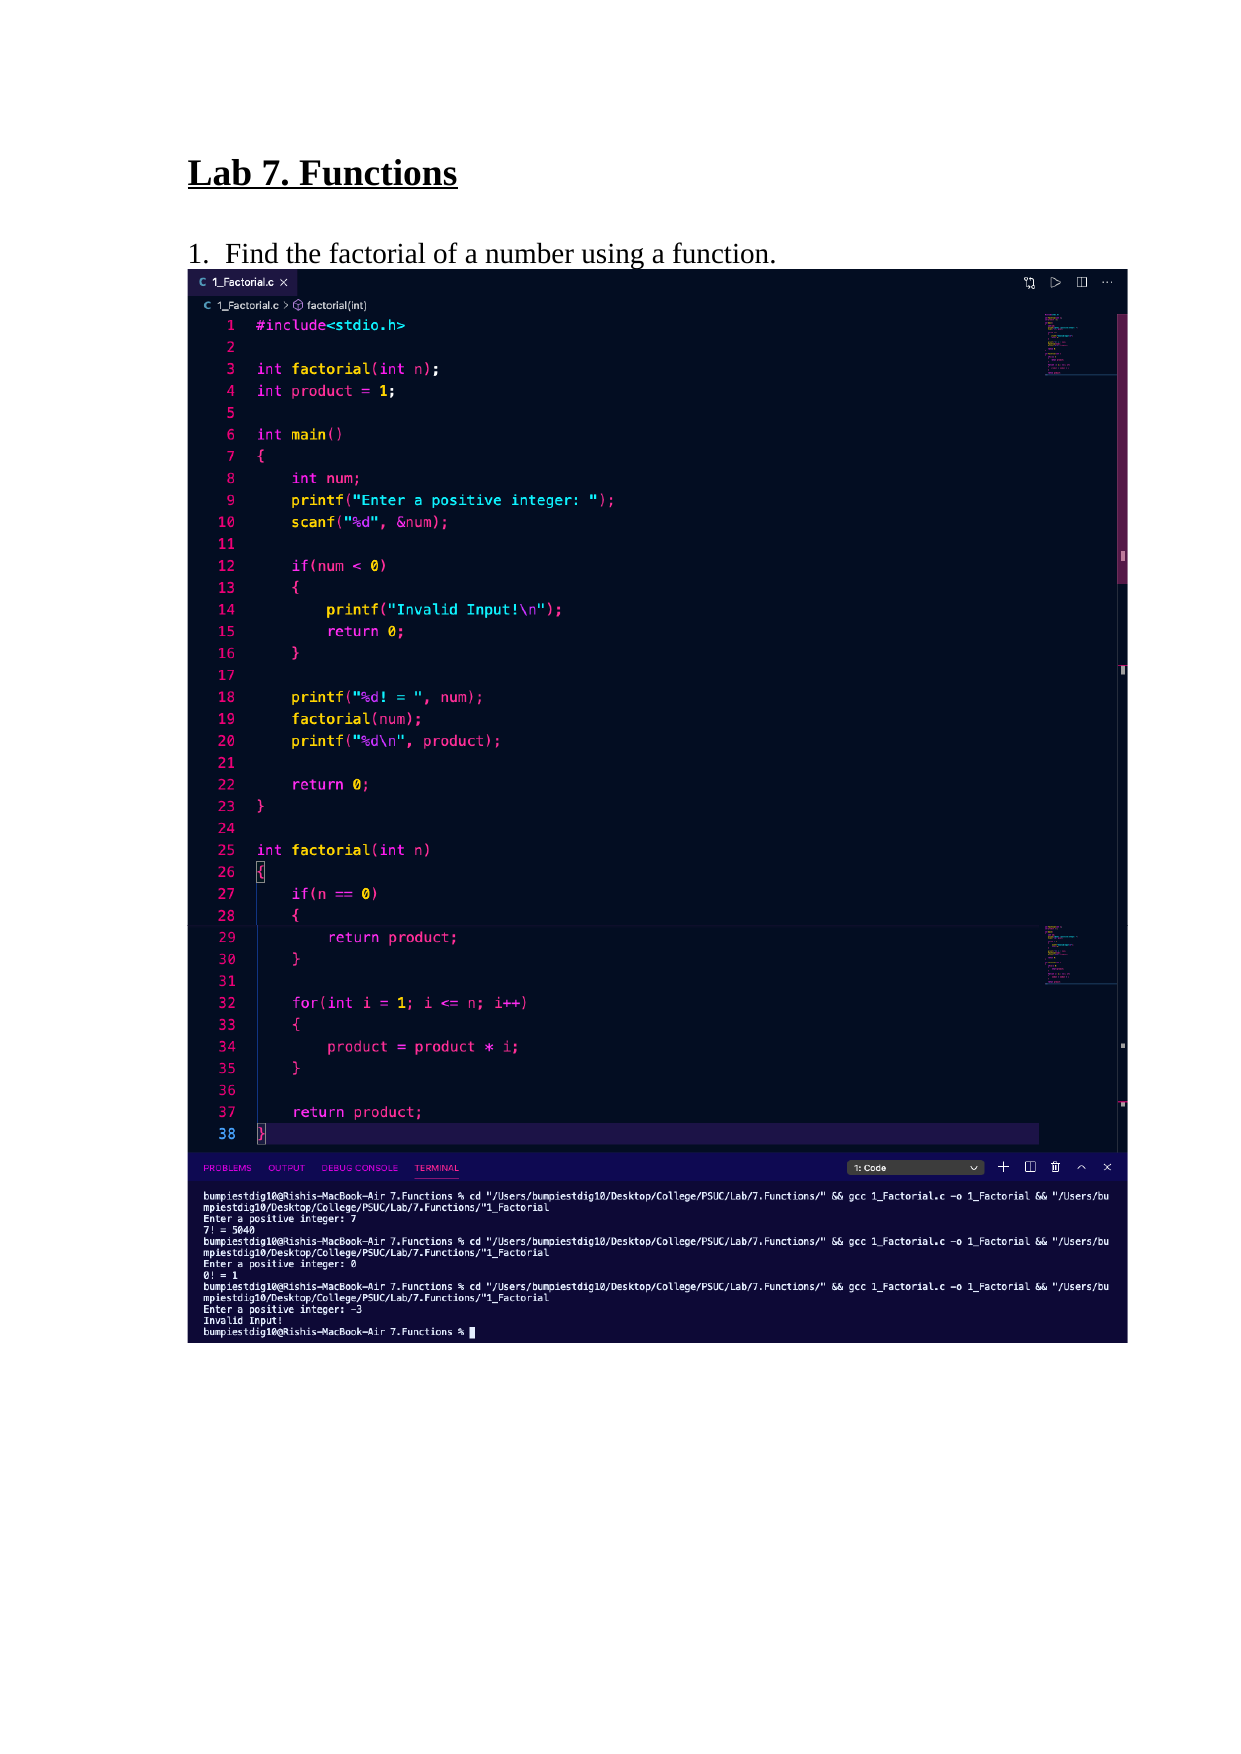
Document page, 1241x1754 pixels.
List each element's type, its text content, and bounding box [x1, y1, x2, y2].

picture [187, 269, 1128, 1343]
list Find the factorial of a number using a function. [187, 236, 1090, 269]
text Lab 7. Functions [150, 150, 1090, 193]
